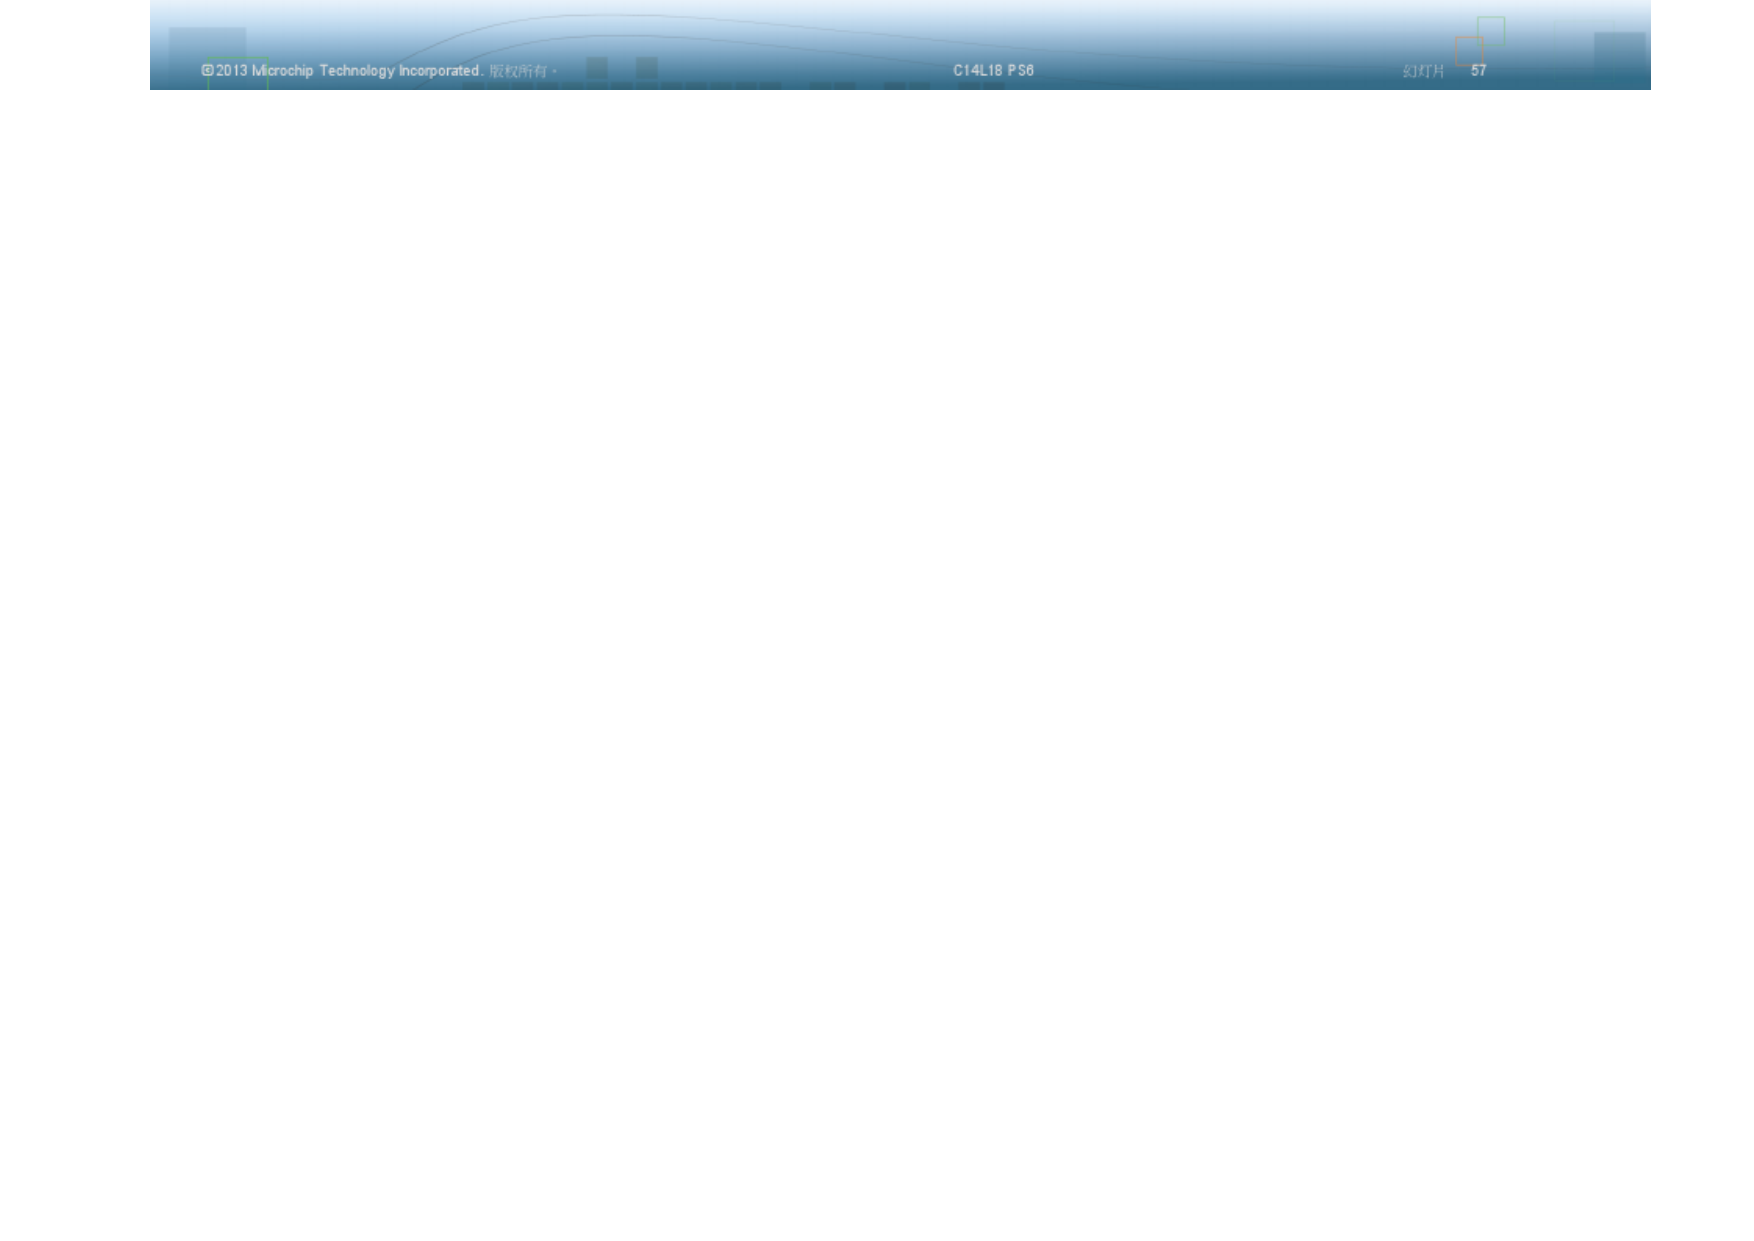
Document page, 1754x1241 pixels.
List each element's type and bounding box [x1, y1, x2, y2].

picture [150, 0, 1651, 90]
